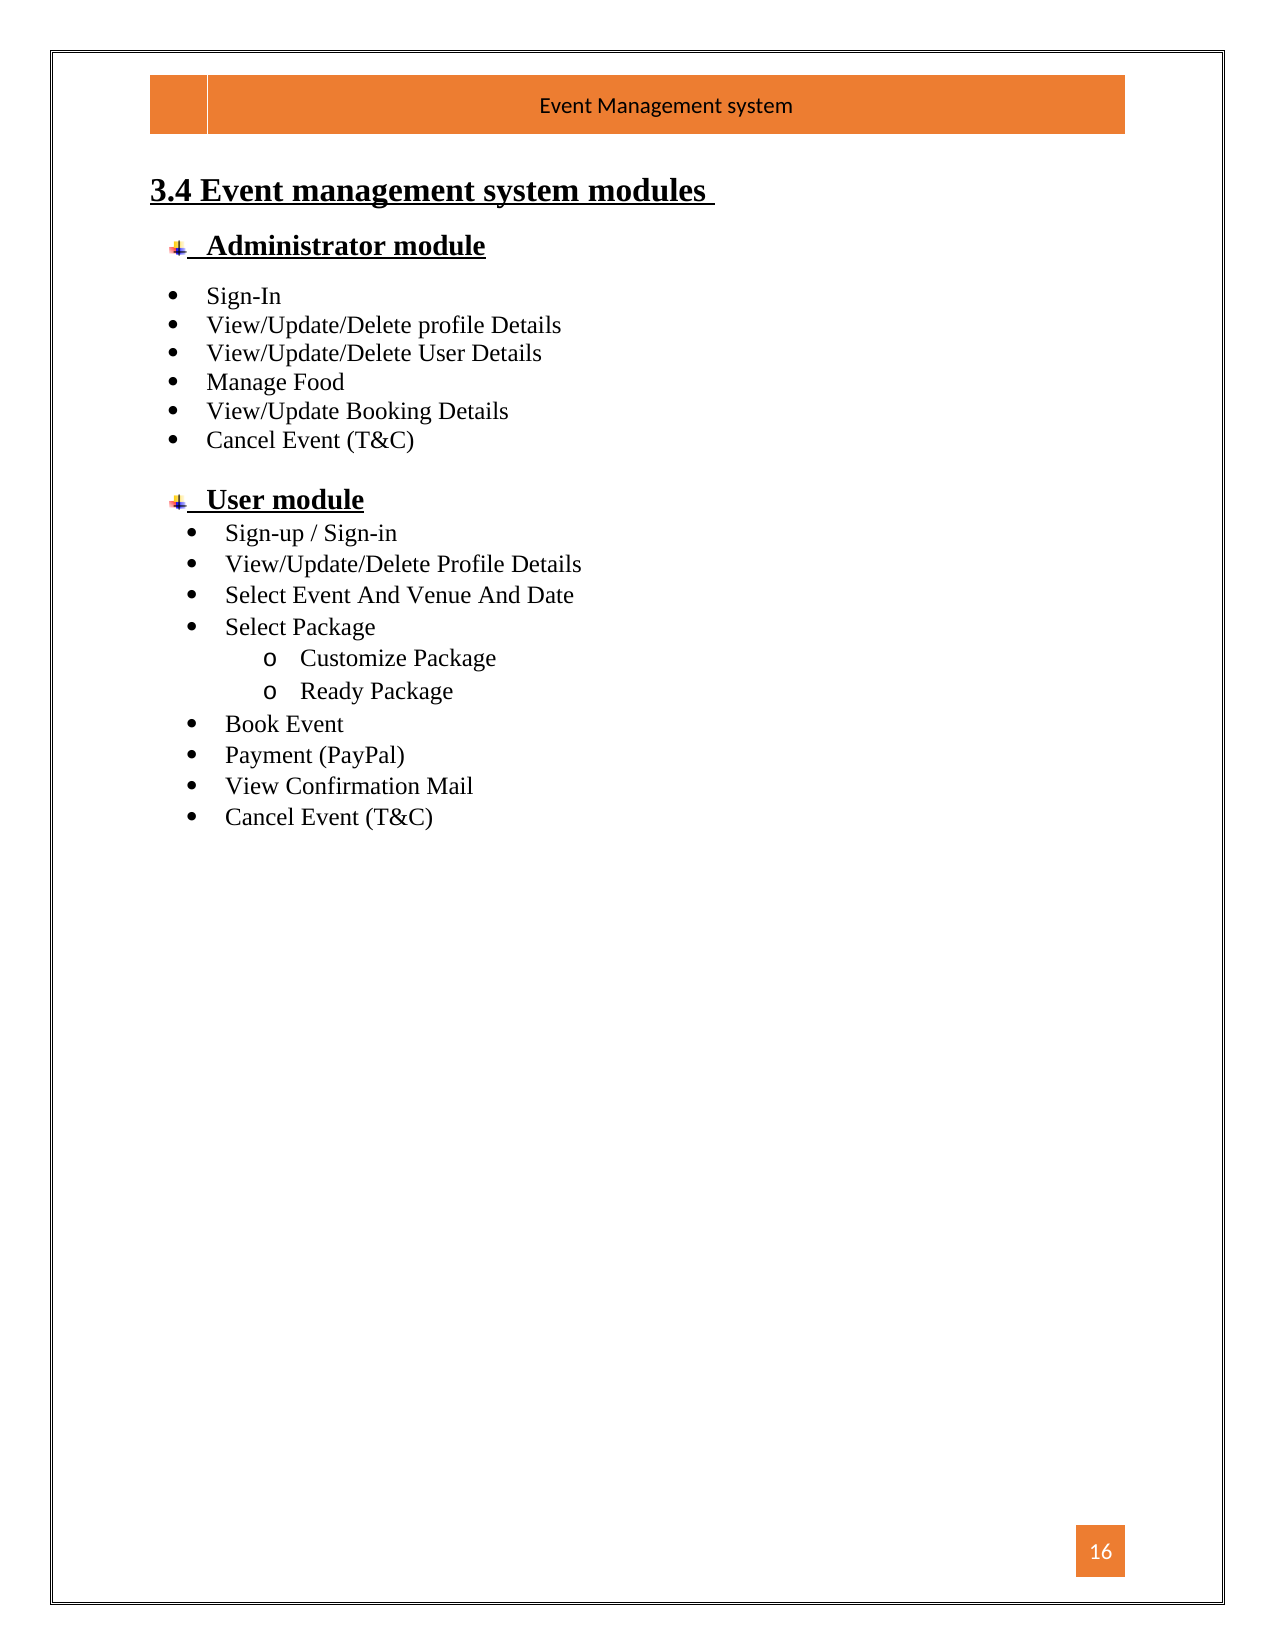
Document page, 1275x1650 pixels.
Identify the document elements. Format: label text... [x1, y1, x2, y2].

text 3.4 Event management system modules [150, 170, 1125, 208]
list Customize Package [262, 643, 1125, 673]
list Payment (PayPal) [187, 740, 1125, 769]
list View Confirmation Mail [187, 771, 1125, 800]
list View/Update Booking Details [169, 396, 1125, 425]
list Administrator module [169, 228, 1125, 262]
list Sign-In [169, 281, 1125, 310]
list Select Package [187, 612, 1125, 640]
list Book Event [187, 709, 1125, 738]
list Manage Food [169, 367, 1125, 396]
picture [169, 493, 187, 510]
list Sign-up / Sign-in [187, 518, 1125, 547]
list Select Event And Venue And Date [187, 581, 1125, 609]
list Cancel Event (T&C) [169, 425, 1125, 453]
list Cancel Event (T&C) [187, 802, 1125, 831]
list Ready Package [262, 676, 1125, 707]
list View/Update/Delete profile Details [169, 310, 1125, 338]
picture [169, 239, 187, 256]
list User module [169, 482, 1125, 516]
list View/Update/Delete User Details [169, 338, 1125, 367]
list View/Update/Delete Profile Details [187, 549, 1125, 578]
